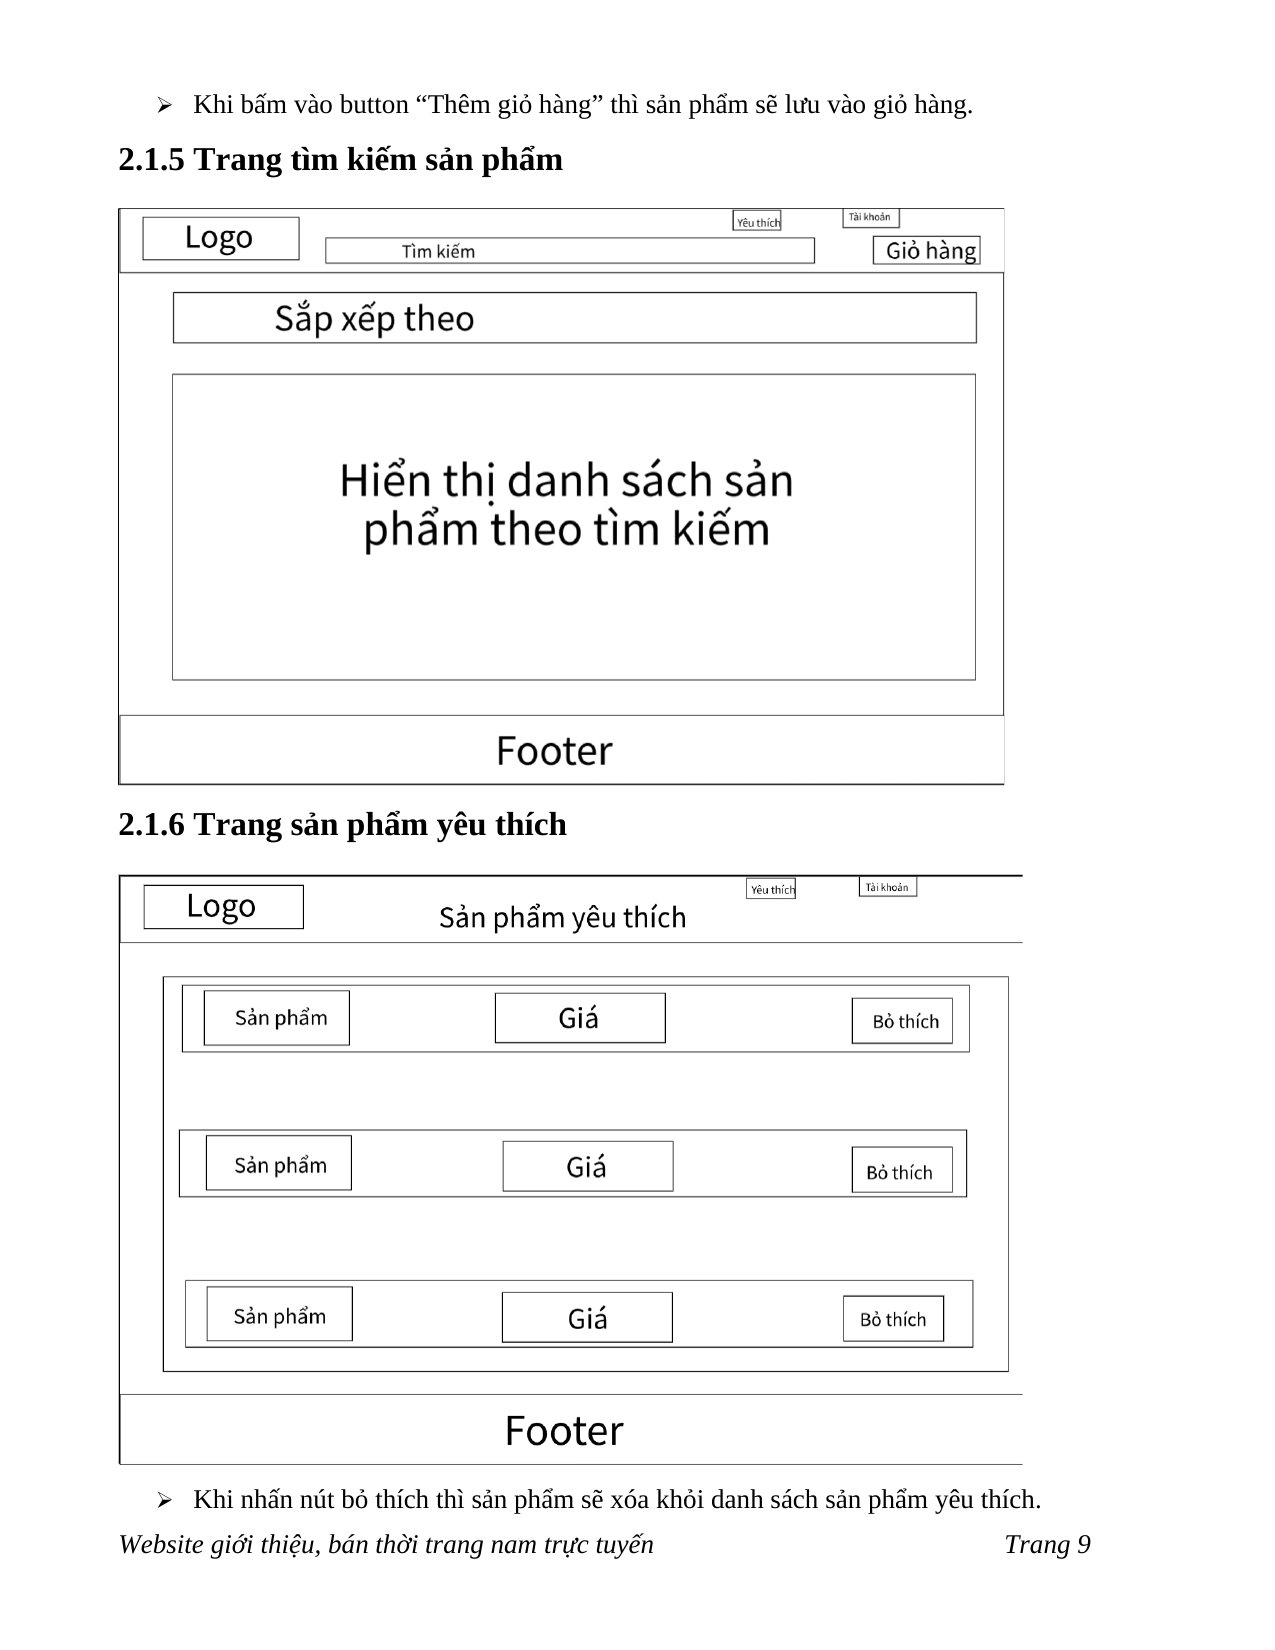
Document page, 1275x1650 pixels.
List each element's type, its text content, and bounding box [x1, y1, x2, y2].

picture [118, 208, 1005, 786]
subtitle Trang sản phẩm yêu thích [118, 804, 1186, 843]
picture [118, 874, 1023, 1465]
list Khi bấm vào button “Thêm giỏ hàng” thì sản phẩm sẽ lưu vào giỏ hàng. [156, 89, 1186, 120]
list Khi nhấn nút bỏ thích thì sản phẩm sẽ xóa khỏi danh sách sản phẩm yêu thích. [156, 1483, 1186, 1515]
subtitle Trang tìm kiếm sản phẩm [118, 139, 1186, 177]
